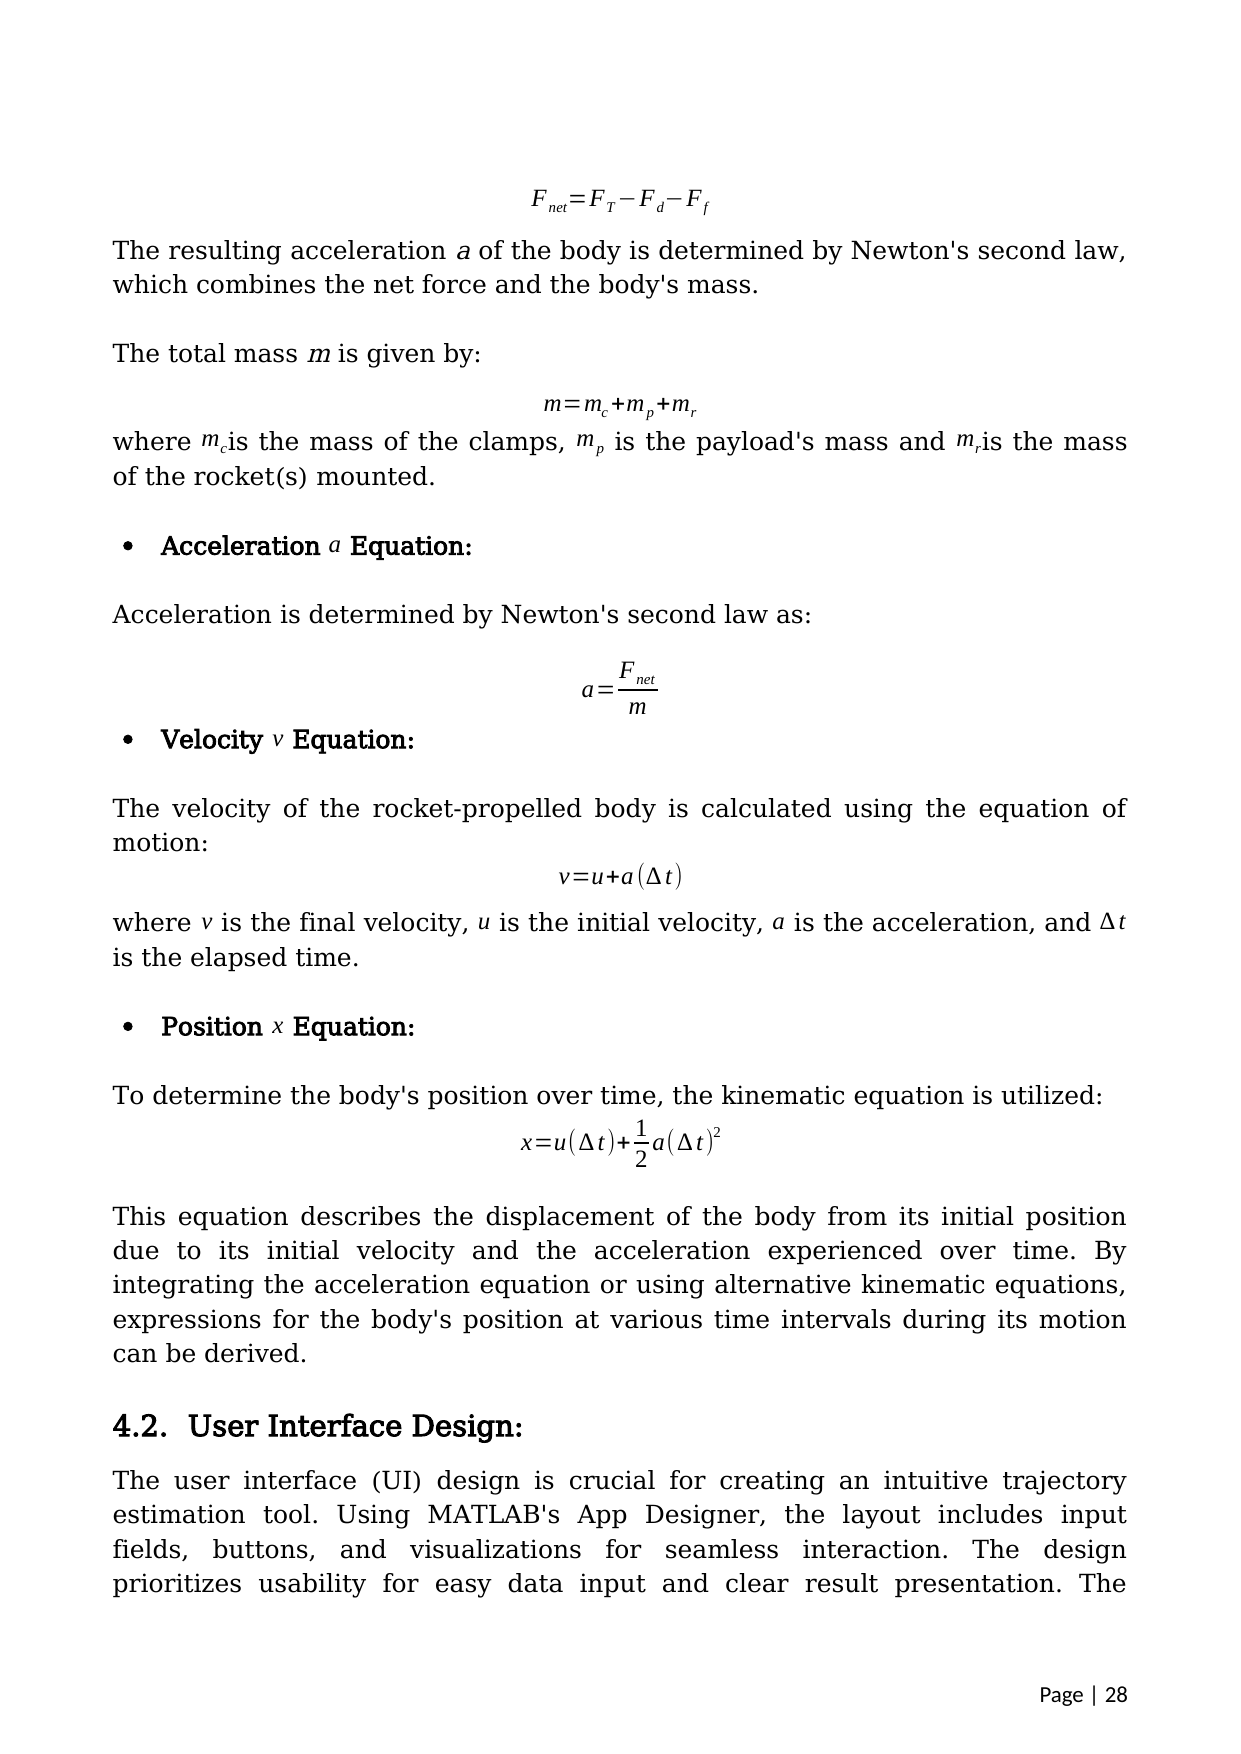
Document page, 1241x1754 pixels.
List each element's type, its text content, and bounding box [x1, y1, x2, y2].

list Acceleration Equation: [123, 530, 1128, 560]
list The total mass m is given by: [112, 338, 1128, 368]
list This equation describes the displacement of the body from its initial position due to its initial velocity and the acceleration experienced over time. By integrating the acceleration equation or using alternative kinematic equations, expressions for the body's position at various time intervals during its motion can be derived. [112, 1200, 1128, 1368]
list Position Equation: [123, 1010, 1128, 1041]
list where is the final velocity, is the initial velocity, is the acceleration, and is the elapsed time. [112, 907, 1128, 971]
list Velocity Equation: [123, 723, 1128, 753]
list The velocity of the rocket-propelled body is calculated using the equation of motion: [112, 792, 1128, 857]
list where is the mass of the clamps, is the payload's mass and is the mass of the rocket(s) mounted. [112, 425, 1128, 491]
list User Interface Design: [112, 1407, 1128, 1442]
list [112, 1464, 1128, 1598]
list To determine the body's position over time, the kinematic equation is utilized: [112, 1079, 1128, 1109]
list Acceleration is determined by Newton's second law as: [112, 599, 1128, 629]
list The resulting acceleration a of the body is determined by Newton's second law, which combines the net force and the body's mass. [112, 234, 1128, 299]
